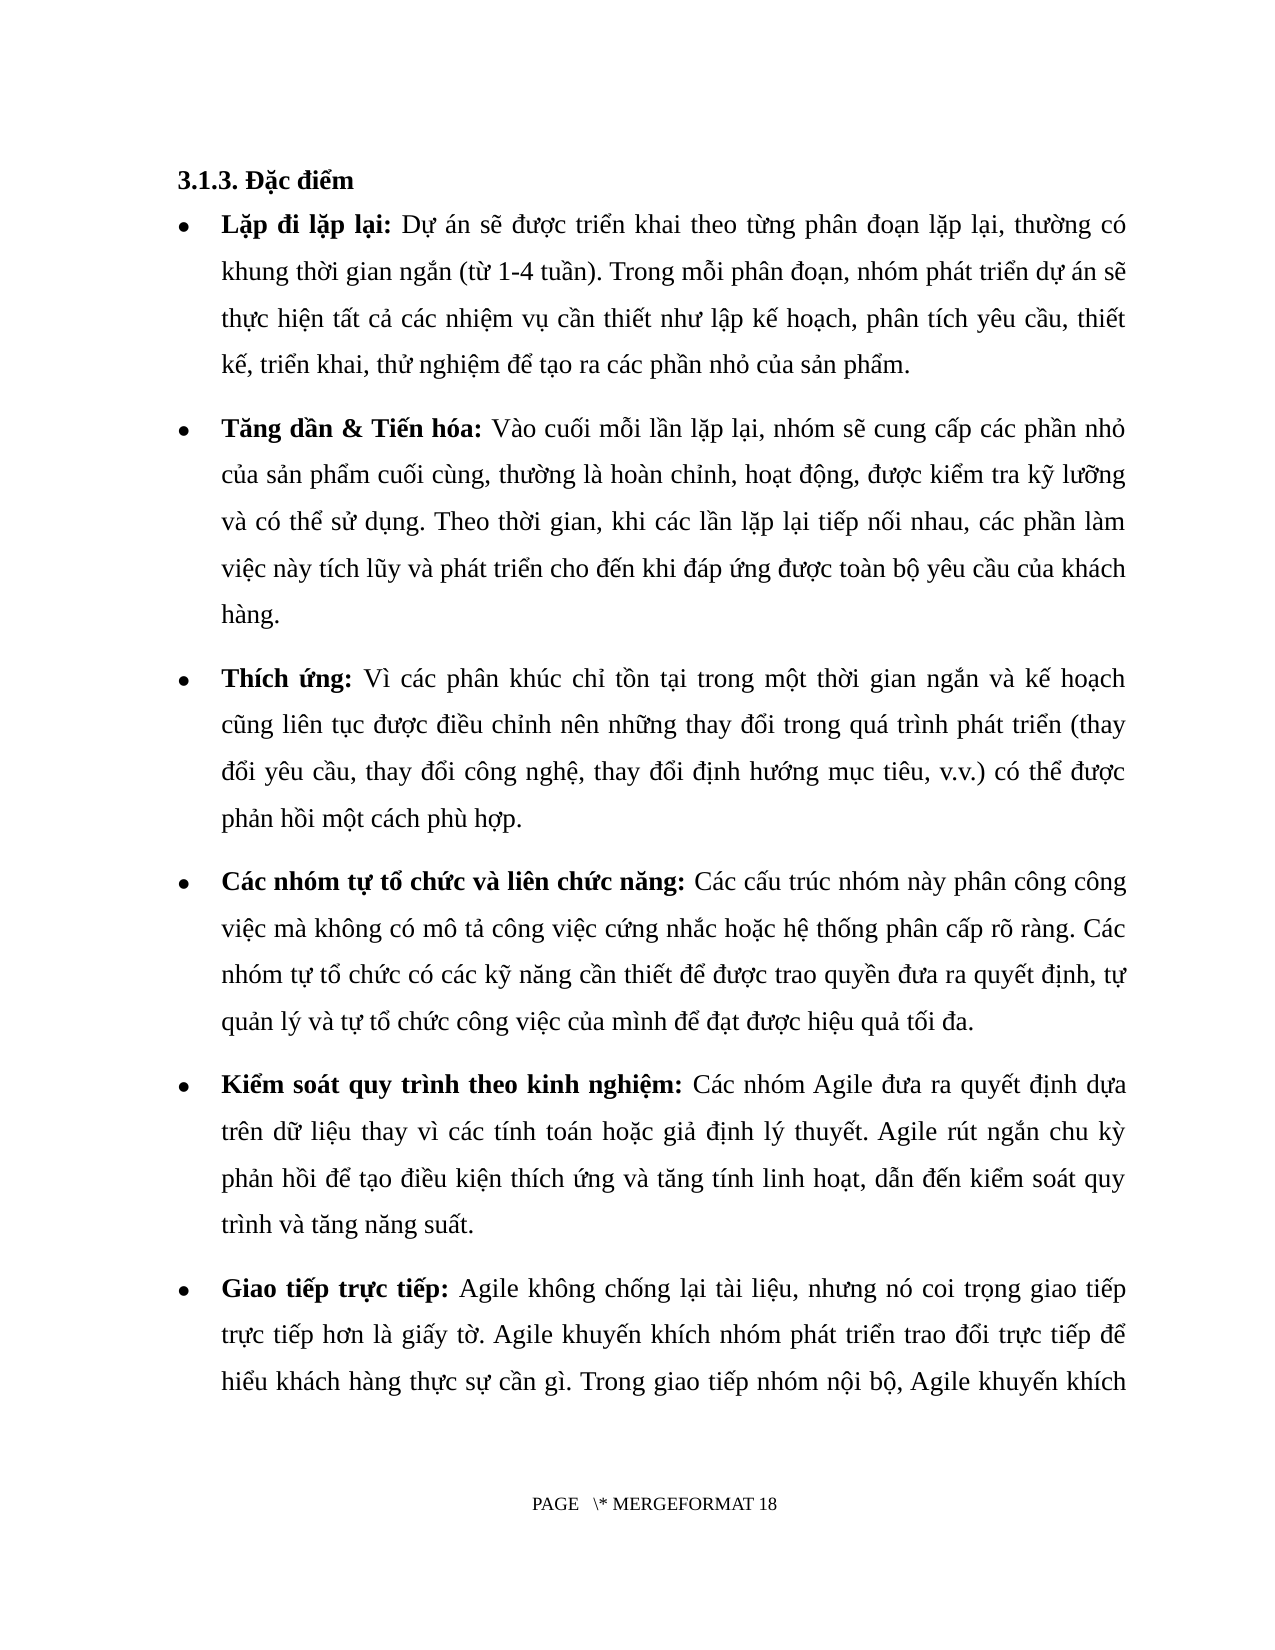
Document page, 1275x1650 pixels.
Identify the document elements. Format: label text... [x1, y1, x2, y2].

subtitle 3.1.3. Đặc điểm [177, 164, 1127, 196]
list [177, 1272, 1127, 1396]
list Thích ứng: Vì các phân khúc chỉ tồn tại trong một thời gian ngắn và kế hoạch cũng liên tục được điều chỉnh nên những thay đổi trong quá trình phát triển (thay đổi yêu cầu, thay đổi công nghệ, thay đổi định hướng mục tiêu, v.v.) có thể được phản hồi một cách phù hợp. [177, 662, 1127, 833]
list Các nhóm tự tổ chức và liên chức năng: Các cấu trúc nhóm này phân công công việc mà không có mô tả công việc cứng nhắc hoặc hệ thống phân cấp rõ ràng. Các nhóm tự tổ chức có các kỹ năng cần thiết để được trao quyền đưa ra quyết định, tự quản lý và tự tổ chức công việc của mình để đạt được hiệu quả tối đa. [177, 865, 1127, 1036]
list Lặp đi lặp lại: Dự án sẽ được triển khai theo từng phân đoạn lặp lại, thường có khung thời gian ngắn (từ 1-4 tuần). Trong mỗi phân đoạn, nhóm phát triển dự án sẽ thực hiện tất cả các nhiệm vụ cần thiết như lập kế hoạch, phân tích yêu cầu, thiết kế, triển khai, thử nghiệm để tạo ra các phần nhỏ của sản phẩm. [177, 208, 1127, 379]
list Kiểm soát quy trình theo kinh nghiệm: Các nhóm Agile đưa ra quyết định dựa trên dữ liệu thay vì các tính toán hoặc giả định lý thuyết. Agile rút ngắn chu kỳ phản hồi để tạo điều kiện thích ứng và tăng tính linh hoạt, dẫn đến kiểm soát quy trình và tăng năng suất. [177, 1068, 1127, 1239]
list Tăng dần & Tiến hóa: Vào cuối mỗi lần lặp lại, nhóm sẽ cung cấp các phần nhỏ của sản phẩm cuối cùng, thường là hoàn chỉnh, hoạt động, được kiểm tra kỹ lưỡng và có thể sử dụng. Theo thời gian, khi các lần lặp lại tiếp nối nhau, các phần làm việc này tích lũy và phát triển cho đến khi đáp ứng được toàn bộ yêu cầu của khách hàng. [177, 412, 1127, 629]
